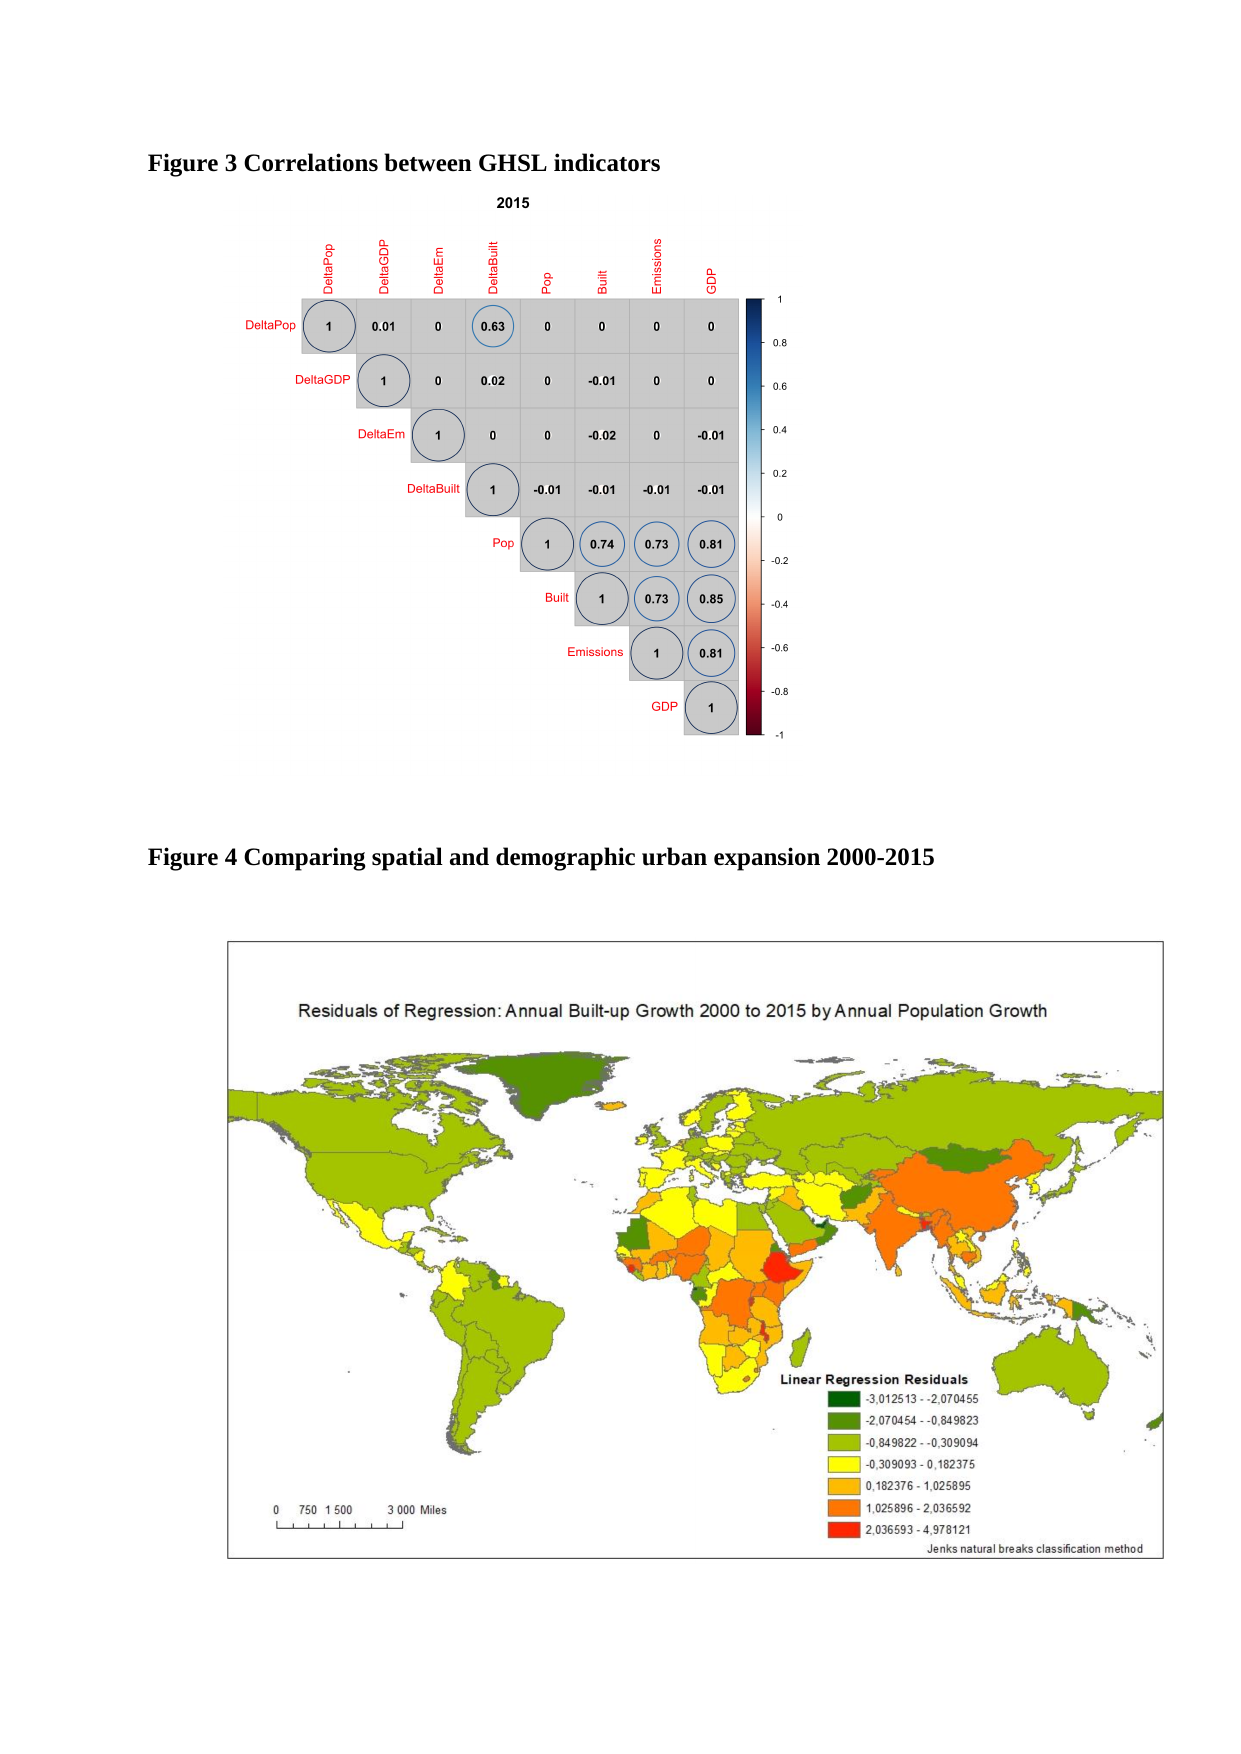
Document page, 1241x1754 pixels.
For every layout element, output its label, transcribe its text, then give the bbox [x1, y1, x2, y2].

text Figure 3 Correlations between GHSL indicators [148, 148, 1093, 176]
text Figure 4 Comparing spatial and demographic urban expansion 2000-2015 [148, 842, 1093, 871]
